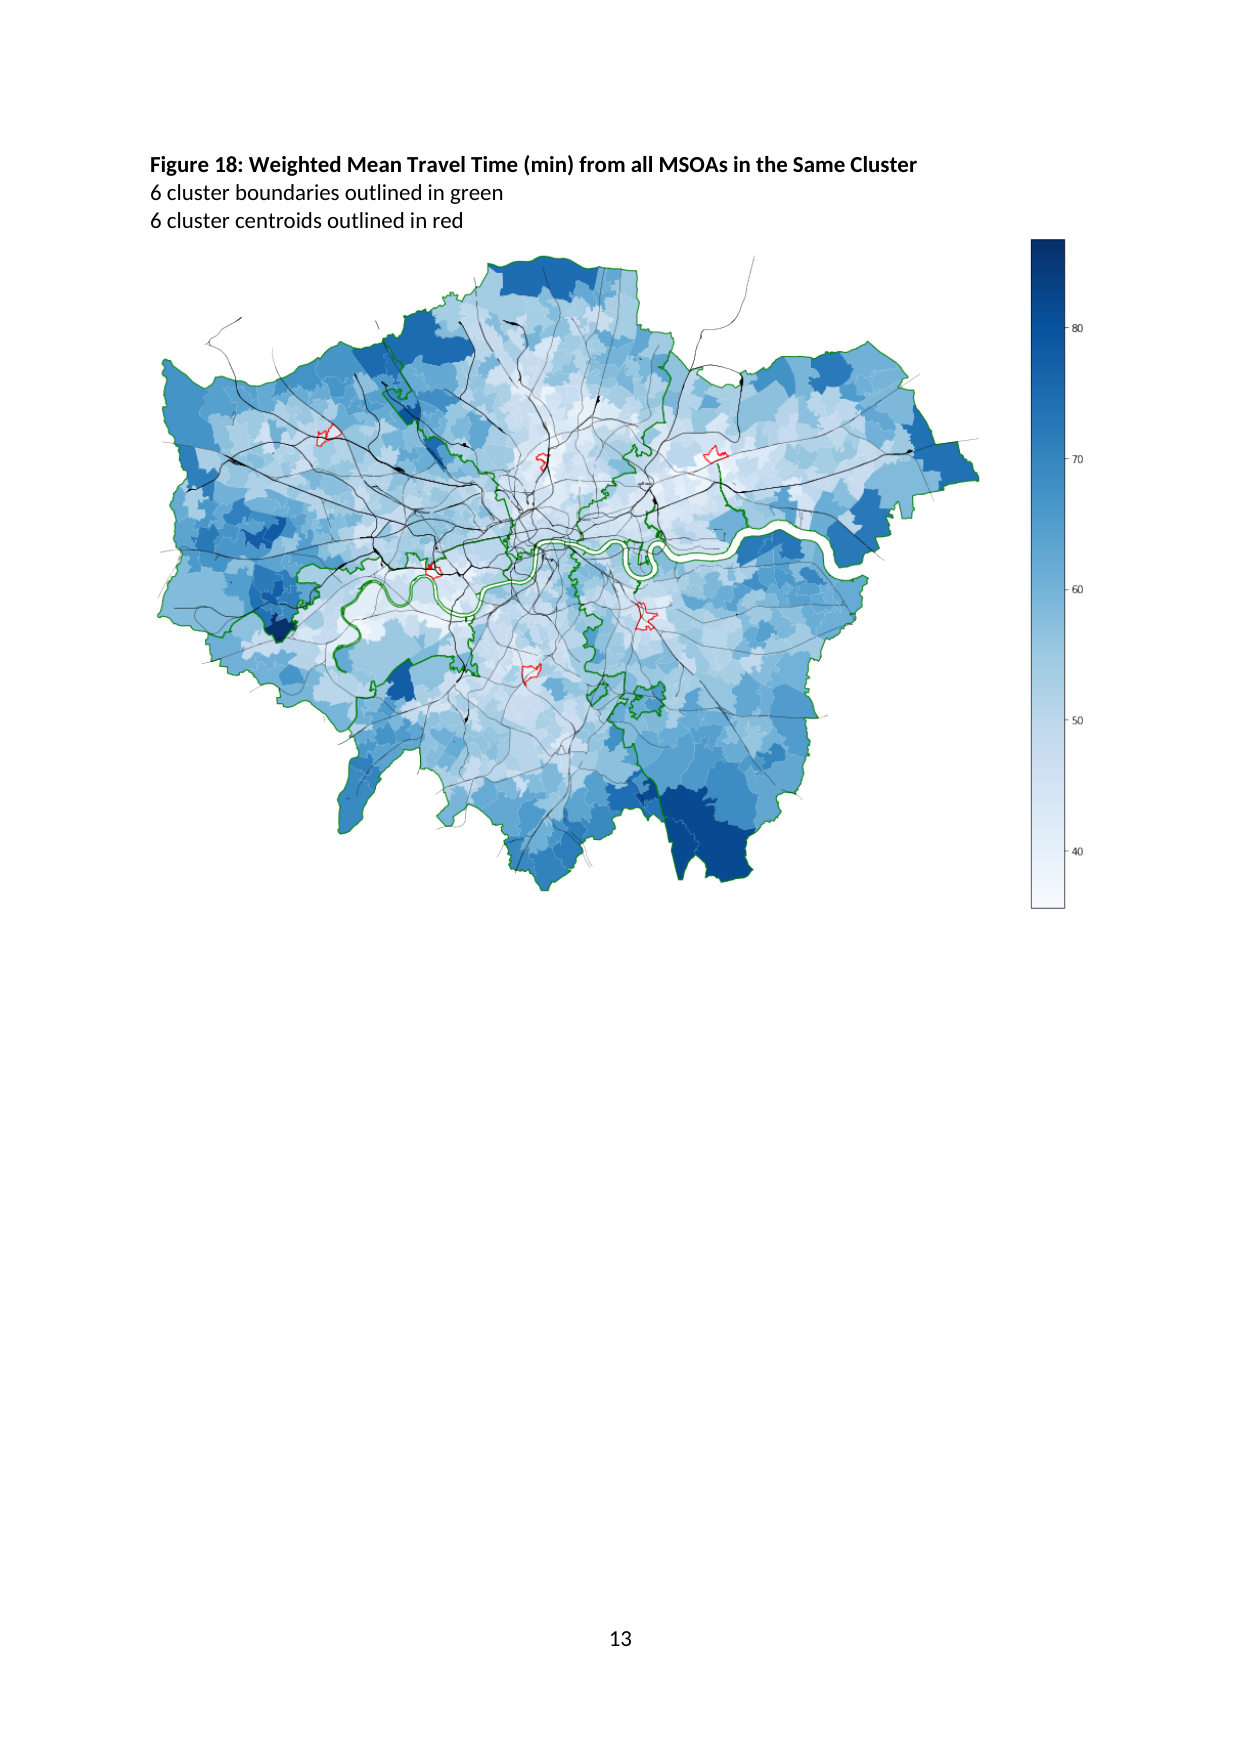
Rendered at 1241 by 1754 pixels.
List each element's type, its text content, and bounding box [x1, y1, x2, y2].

text 6 cluster boundaries outlined in green [150, 178, 1090, 206]
text Figure 18: Weighted Mean Travel Time (min) from all MSOAs in the Same Cluster [150, 150, 1090, 178]
picture [150, 234, 1091, 915]
text 6 cluster centroids outlined in red [150, 206, 1090, 234]
